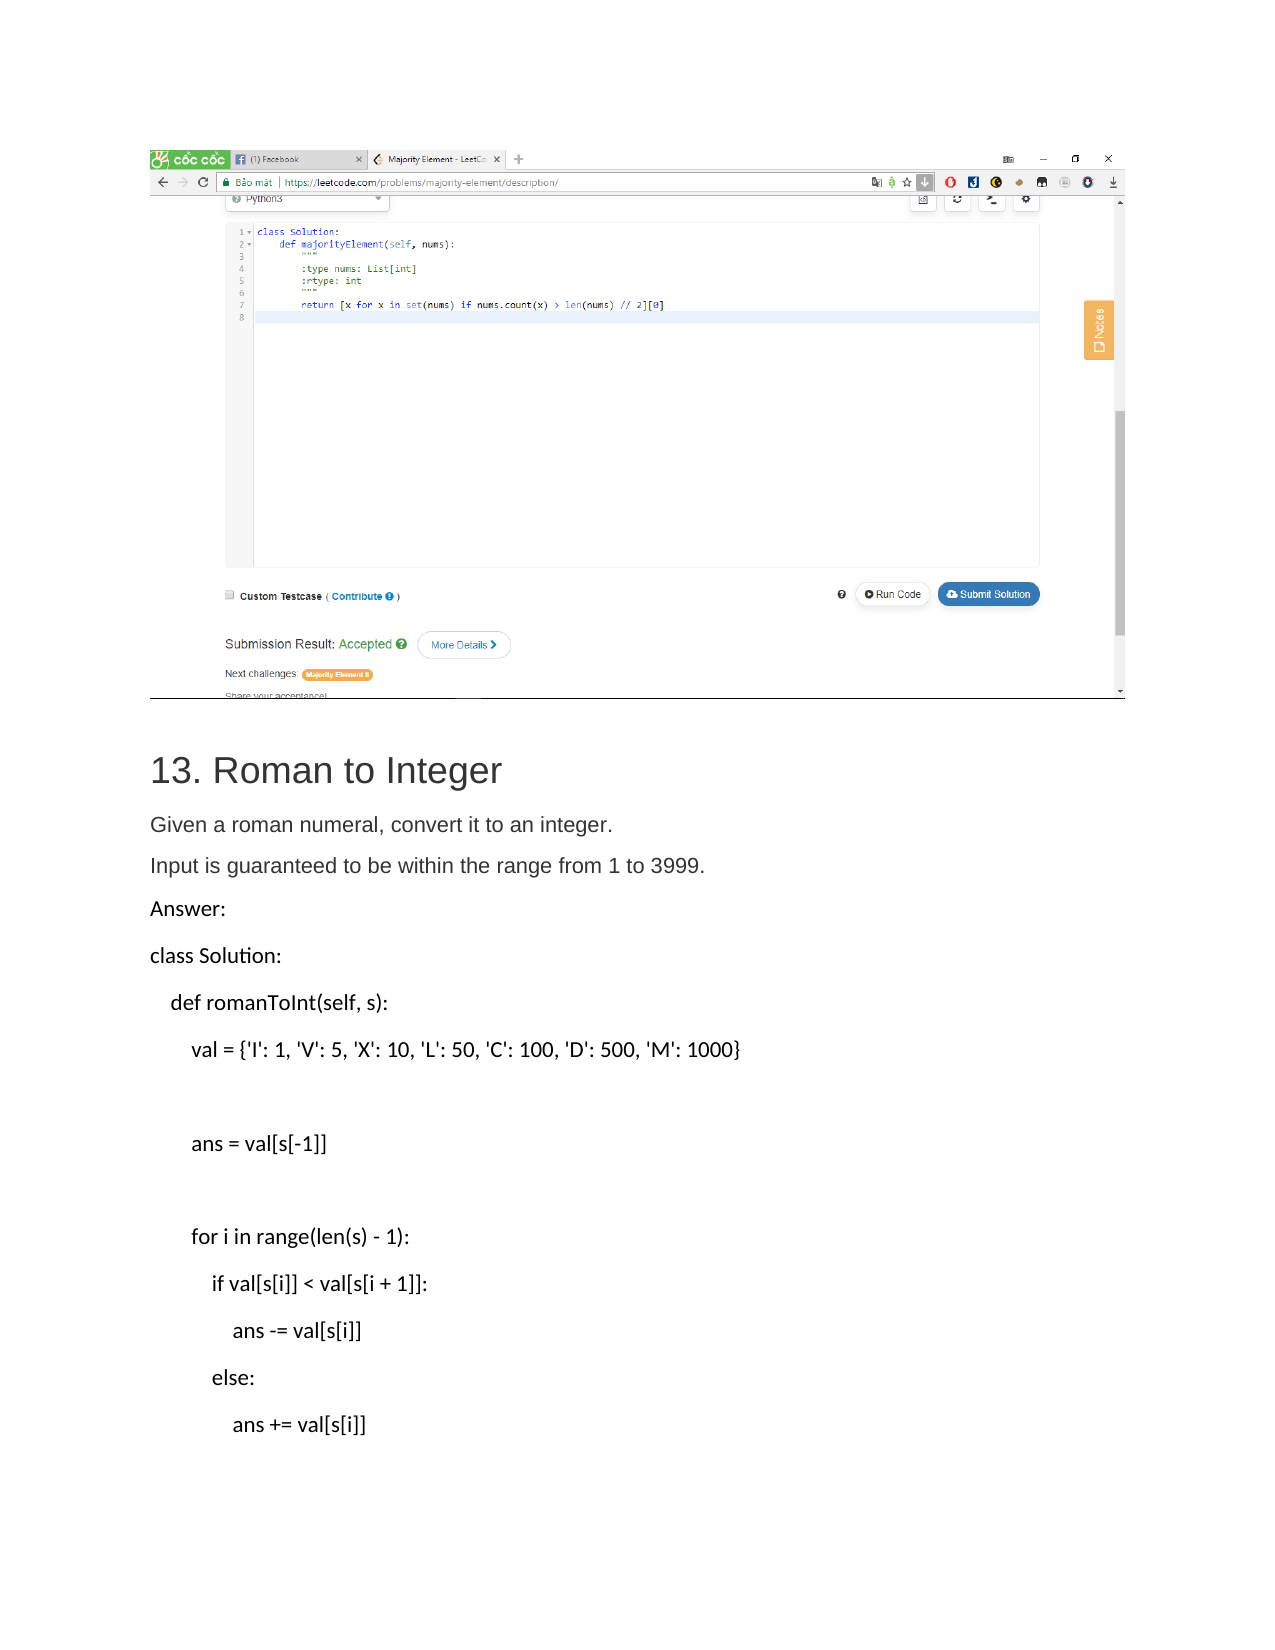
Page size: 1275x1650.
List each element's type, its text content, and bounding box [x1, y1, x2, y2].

text Given a roman numeral, convert it to an integer. [150, 812, 1125, 837]
text else: [150, 1363, 1125, 1391]
text def romanToInt(self, s): [150, 988, 1125, 1016]
text Input is guaranteed to be within the range from 1 to 3999. [150, 852, 1125, 878]
text val = {'I': 1, 'V': 5, 'X': 10, 'L': 50, 'C': 100, 'D': 500, 'M': 1000} [150, 1035, 1125, 1063]
text ans = val[s[-1]] [150, 1129, 1125, 1157]
text ans += val[s[i]] [150, 1410, 1125, 1438]
text ans -= val[s[i]] [150, 1316, 1125, 1344]
picture [150, 150, 1125, 699]
text 13. Roman to Integer [150, 717, 1125, 792]
text if val[s[i]] < val[s[i + 1]]: [150, 1269, 1125, 1297]
text class Solution: [150, 941, 1125, 969]
text Answer: [150, 894, 1125, 922]
text for i in range(len(s) - 1): [150, 1222, 1125, 1251]
